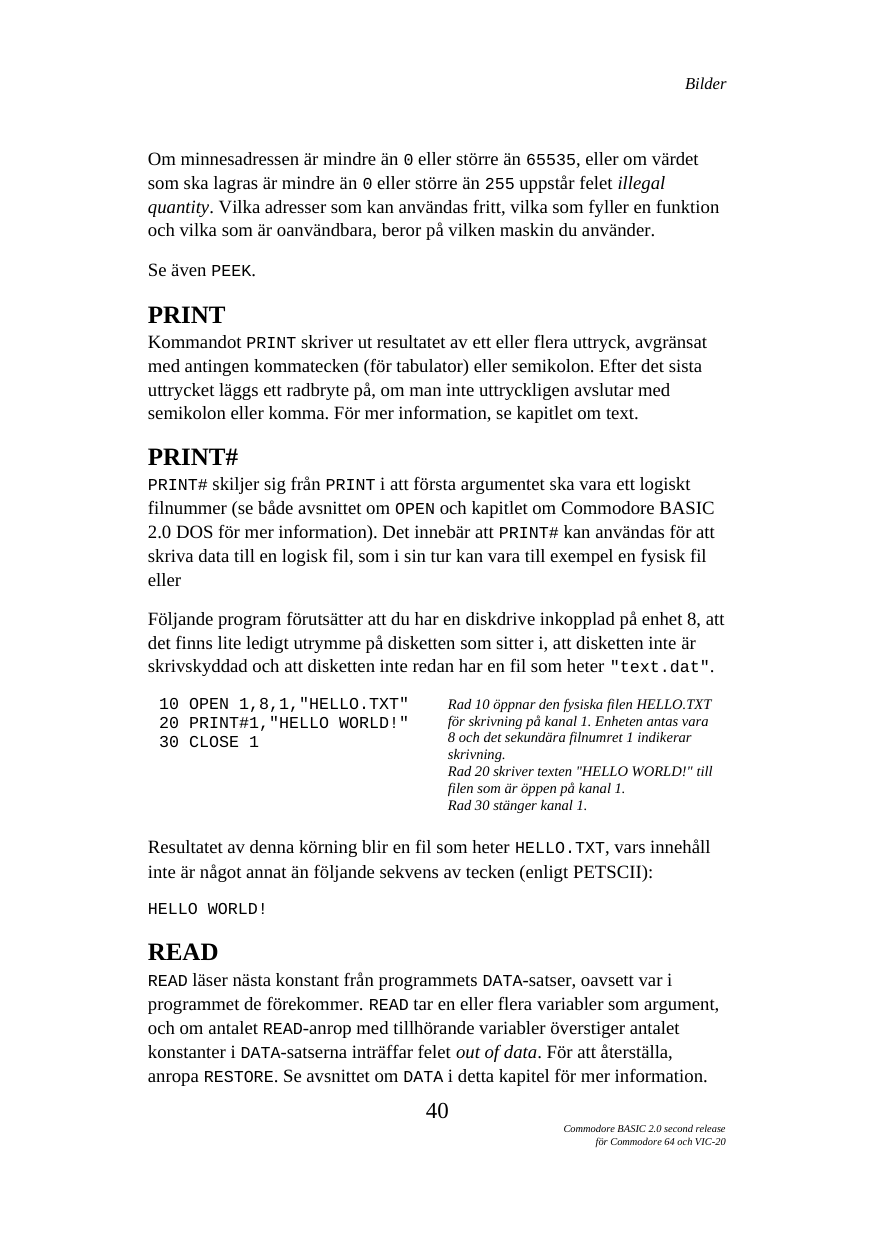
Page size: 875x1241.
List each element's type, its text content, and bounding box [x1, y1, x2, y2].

text HELLO WORLD! [148, 900, 726, 919]
text Följande program förutsätter att du har en diskdrive inkopplad på enhet 8, att det finns lite ledigt utrymme på disketten som sitter i, att disketten inte är skrivskyddad och att disketten inte redan har en fil som heter "text.dat". [148, 608, 726, 677]
table_header Rad 10 öppnar den fysiska filen HELLO.TXT för skrivning på kanal 1. Enheten antas vara 8 och det sekundära filnumret 1 indikerar skrivning. Rad 20 skriver texten "HELLO WORLD!" till filen som är öppen på kanal 1. Rad 30 stänger kanal 1. [436, 696, 725, 813]
text Om minnesadressen är mindre än 0 eller större än 65535, eller om värdet som ska lagras är mindre än 0 eller större än 255 uppstår felet illegal quantity. Vilka adresser som kan användas fritt, vilka som fyller en funktion och vilka som är oanvändbara, beror på vilken maskin du använder. [148, 148, 726, 241]
text Resultatet av denna körning blir en fil som heter HELLO.TXT, vars innehåll inte är något annat än följande sekvens av tecken (enligt PETSCII): [148, 813, 726, 882]
text READ läser nästa konstant från programmets DATA-satser, oavsett var i programmet de förekommer. READ tar en eller flera variabler som argument, och om antalet READ-anrop med tillhörande variabler överstiger antalet konstanter i DATA-satserna inträffar felet out of data. För att återställa, anropa RESTORE. Se avsnittet om DATA i detta kapitel för mer information. [148, 968, 726, 1088]
subtitle PRINT [148, 300, 726, 329]
subtitle PRINT# [148, 442, 726, 470]
text PRINT# skiljer sig från PRINT i att första argumentet ska vara ett logiskt filnummer (se både avsnittet om OPEN och kapitlet om Commodore BASIC 2.0 DOS för mer information). Det innebär att PRINT# kan användas för att skriva data till en logisk fil, som i sin tur kan vara till exempel en fysisk fil eller [148, 473, 726, 590]
text Kommandot PRINT skriver ut resultatet av ett eller flera uttryck, avgränsat med antingen kommatecken (för tabulator) eller semikolon. Efter det sista uttrycket läggs ett radbryte på, om man inte uttryckligen avslutar med semikolon eller komma. För mer information, se kapitlet om text. [148, 331, 726, 423]
subtitle READ [148, 937, 726, 966]
table_header 10 OPEN 1,8,1,"HELLO.TXT" 20 PRINT#1,"HELLO WORLD!" 30 CLOSE 1 [148, 696, 436, 813]
text Se även PEEK. [148, 259, 726, 282]
